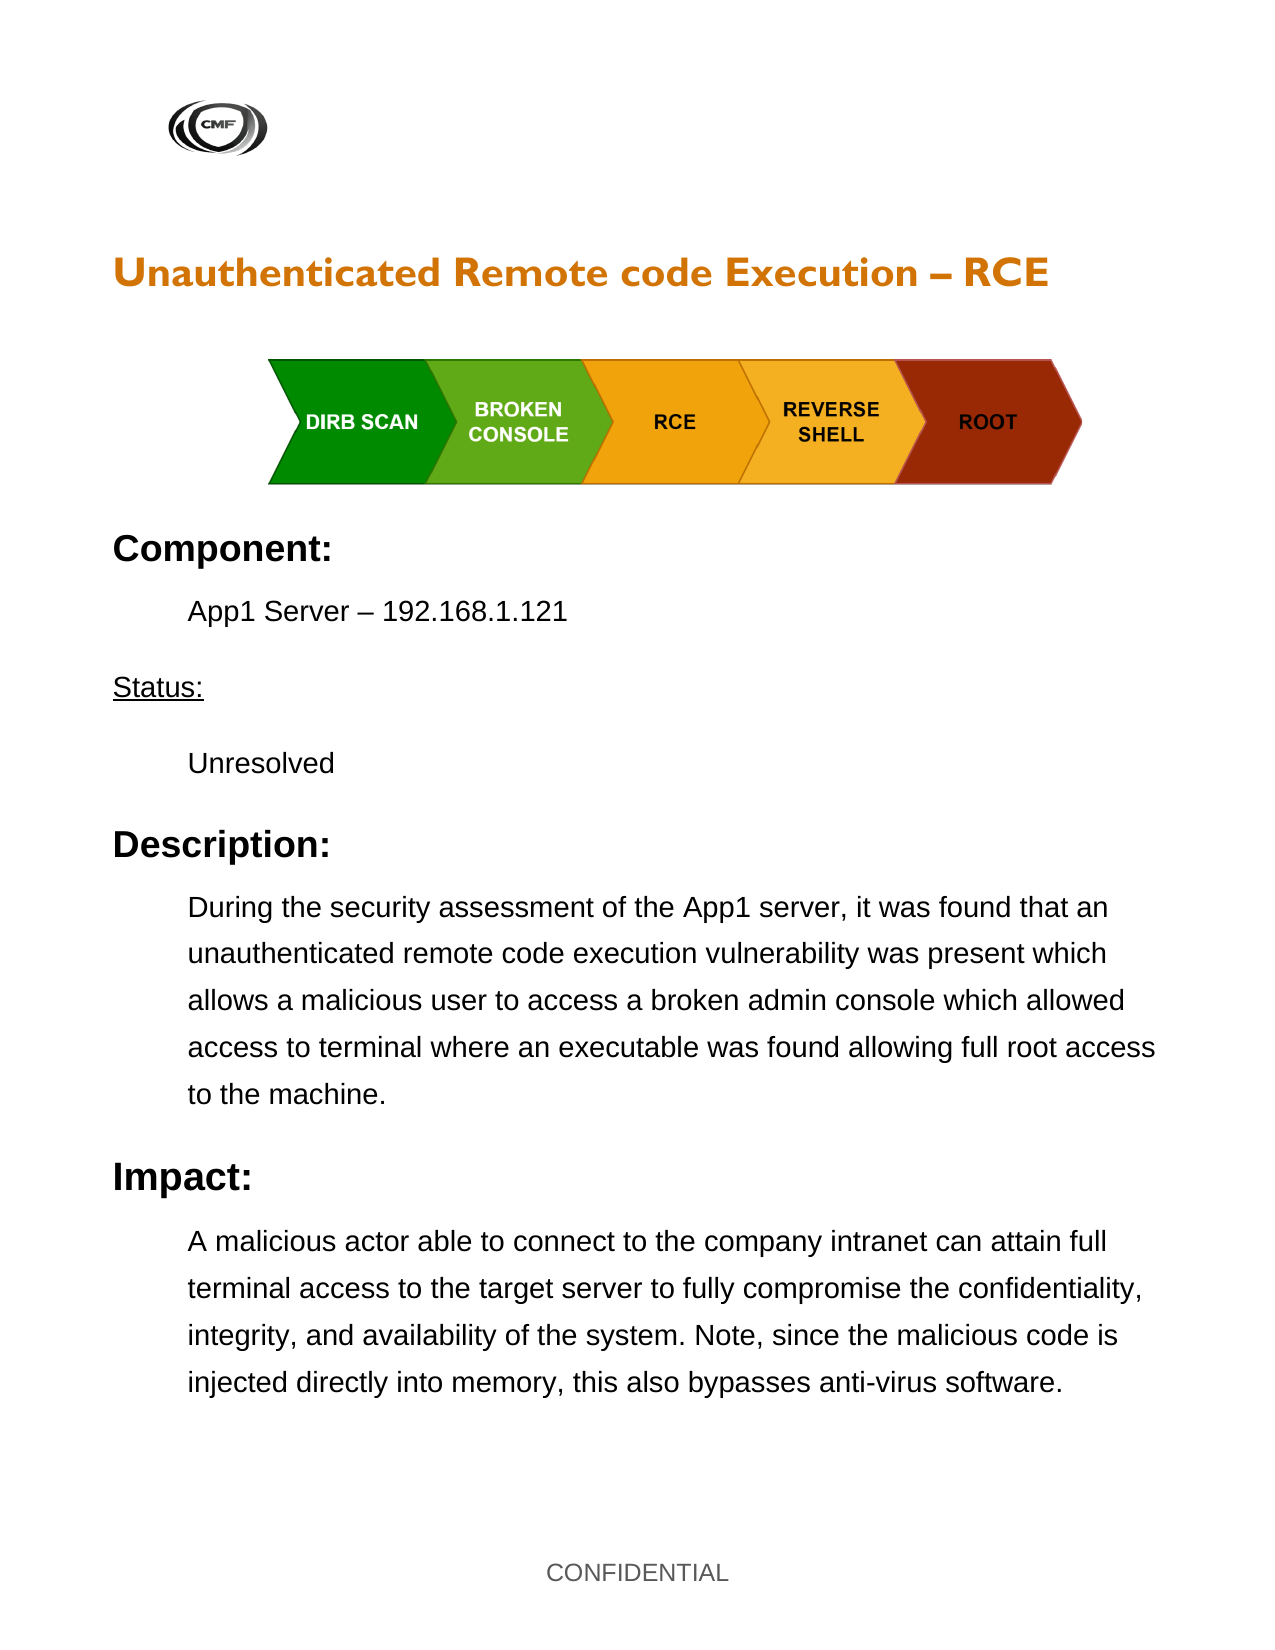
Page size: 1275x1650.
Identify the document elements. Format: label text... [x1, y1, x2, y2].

subtitle Unauthenticated Remote code Execution – RCE [112, 242, 1162, 300]
picture [268, 359, 1083, 486]
text Unresolved [187, 746, 1162, 779]
subtitle Impact: [112, 1153, 1162, 1199]
subtitle Description: [112, 822, 1162, 865]
picture [112, 67, 321, 188]
text During the security assessment of the App1 server, it was found that an unauthenticated remote code execution vulnerability was present which allows a malicious user to access a broken admin console which allowed access to terminal where an executable was found allowing full root access to the machine. [187, 890, 1162, 1111]
text App1 Server – 192.168.1.121 [187, 594, 1162, 627]
text Status: [112, 670, 1162, 703]
text A malicious actor able to connect to the company intranet can attain full terminal access to the target server to fully compromise the confidentiality, integrity, and availability of the system. Note, since the malicious code is injected directly into memory, this also bypasses anti-virus software. [187, 1224, 1162, 1398]
subtitle Component: [112, 526, 1162, 569]
